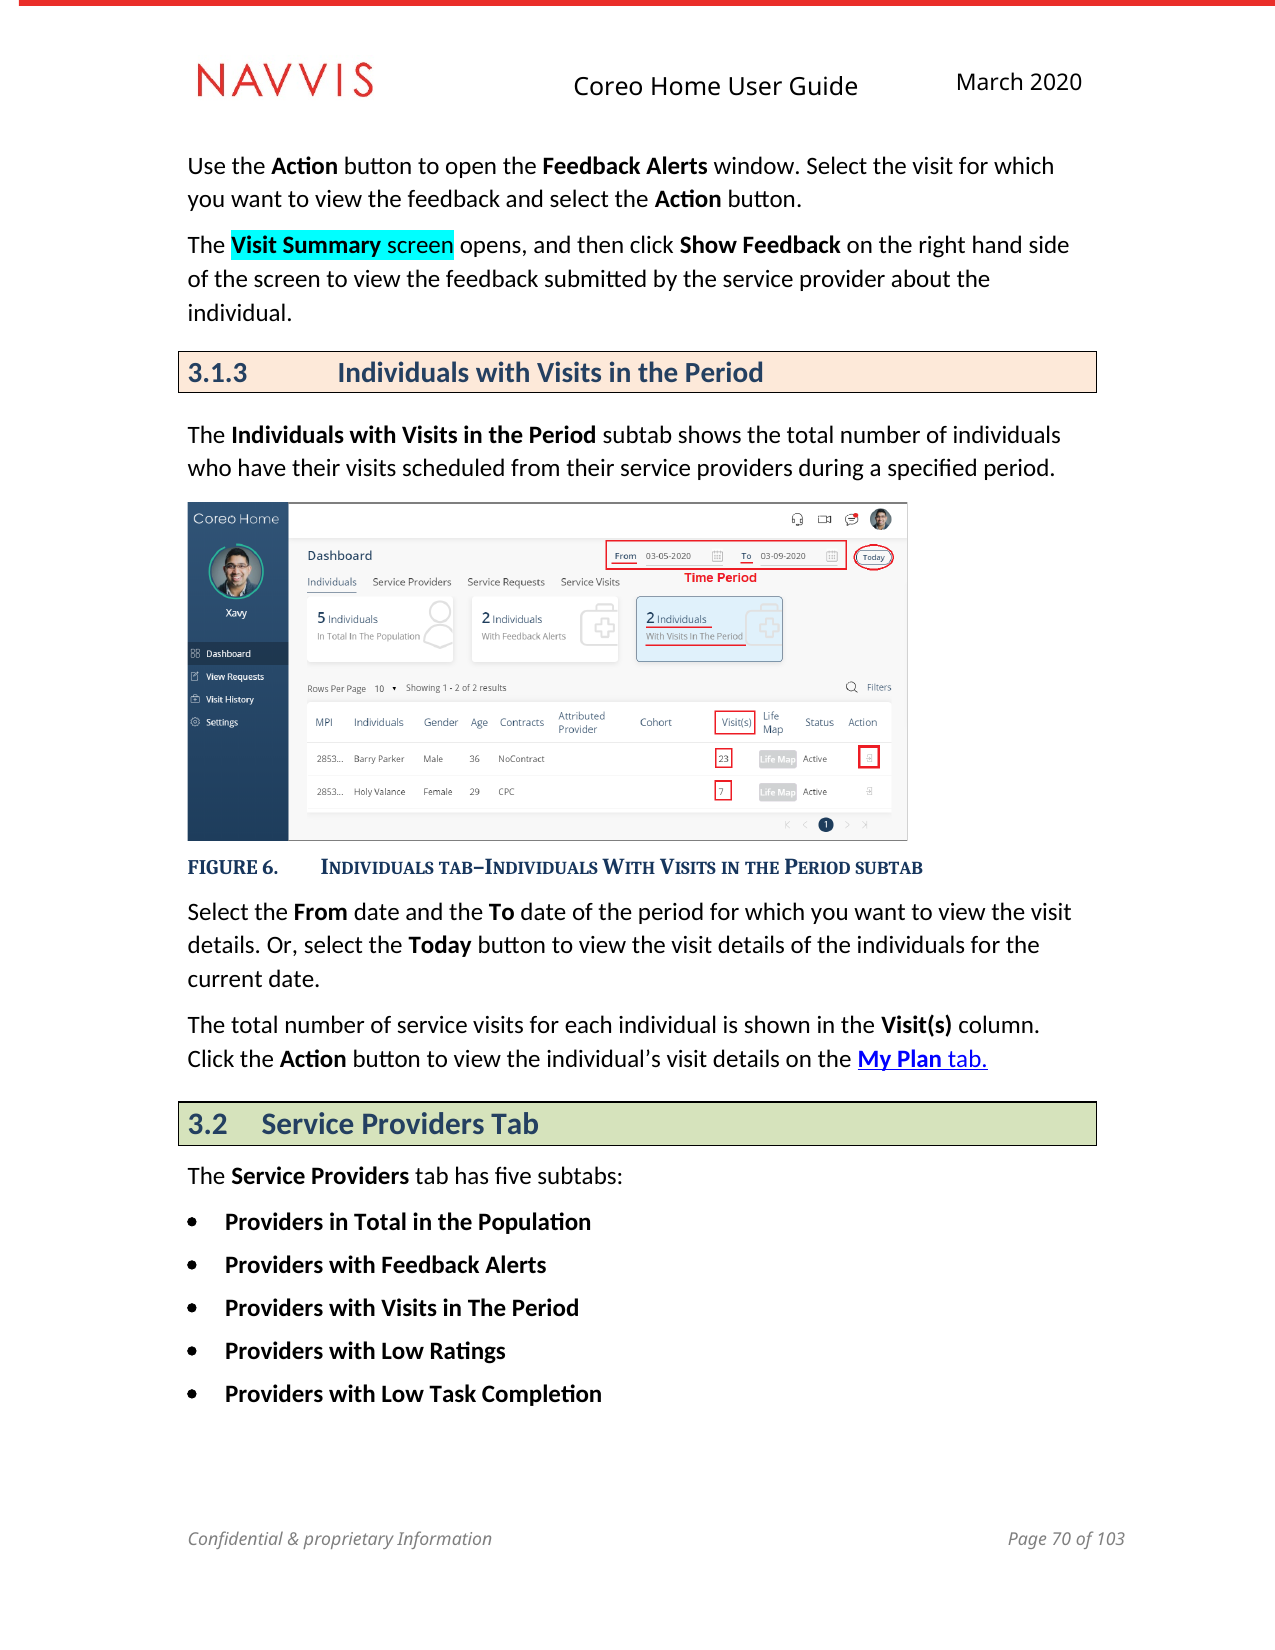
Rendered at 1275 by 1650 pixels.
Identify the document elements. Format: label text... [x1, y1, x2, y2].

subtitle Individuals with Visits in the Period [179, 352, 1096, 392]
picture [187, 55, 383, 104]
text Use the Action button to open the Feedback Alerts window. Select the visit for which you want to view the feedback and select the Action button. [187, 150, 1087, 214]
list Providers with Visits in The Period [187, 1292, 1087, 1323]
text The Visit Summary screen opens, and then click Show Feedback on the right hand side of the screen to view the feedback submitted by the service provider about the individual. [187, 229, 1087, 327]
list Providers with Low Ratings [187, 1335, 1087, 1366]
list Providers in Total in the Population [187, 1206, 1087, 1237]
text The total number of service visits for each individual is shown in the Visit(s) column. Click the Action button to view the individual’s visit details on the My Plan tab. [187, 1009, 1087, 1073]
text Individuals tab–Individuals With Visits in the Period subtab [187, 853, 1087, 880]
text Select the From date and the To date of the period for which you want to view the visit details. Or, select the Today button to view the visit details of the individuals for the current date. [187, 896, 1087, 994]
text The Service Providers tab has five subtabs: [187, 1160, 1087, 1191]
text The Individuals with Visits in the Period subtab shows the total number of individuals who have their visits scheduled from their service providers during a specified period. [187, 419, 1087, 483]
picture [187, 502, 908, 841]
list Providers with Feedback Alerts [187, 1249, 1087, 1280]
list Providers with Low Task Completion [187, 1378, 1087, 1409]
subtitle Service Providers Tab [179, 1103, 1096, 1145]
